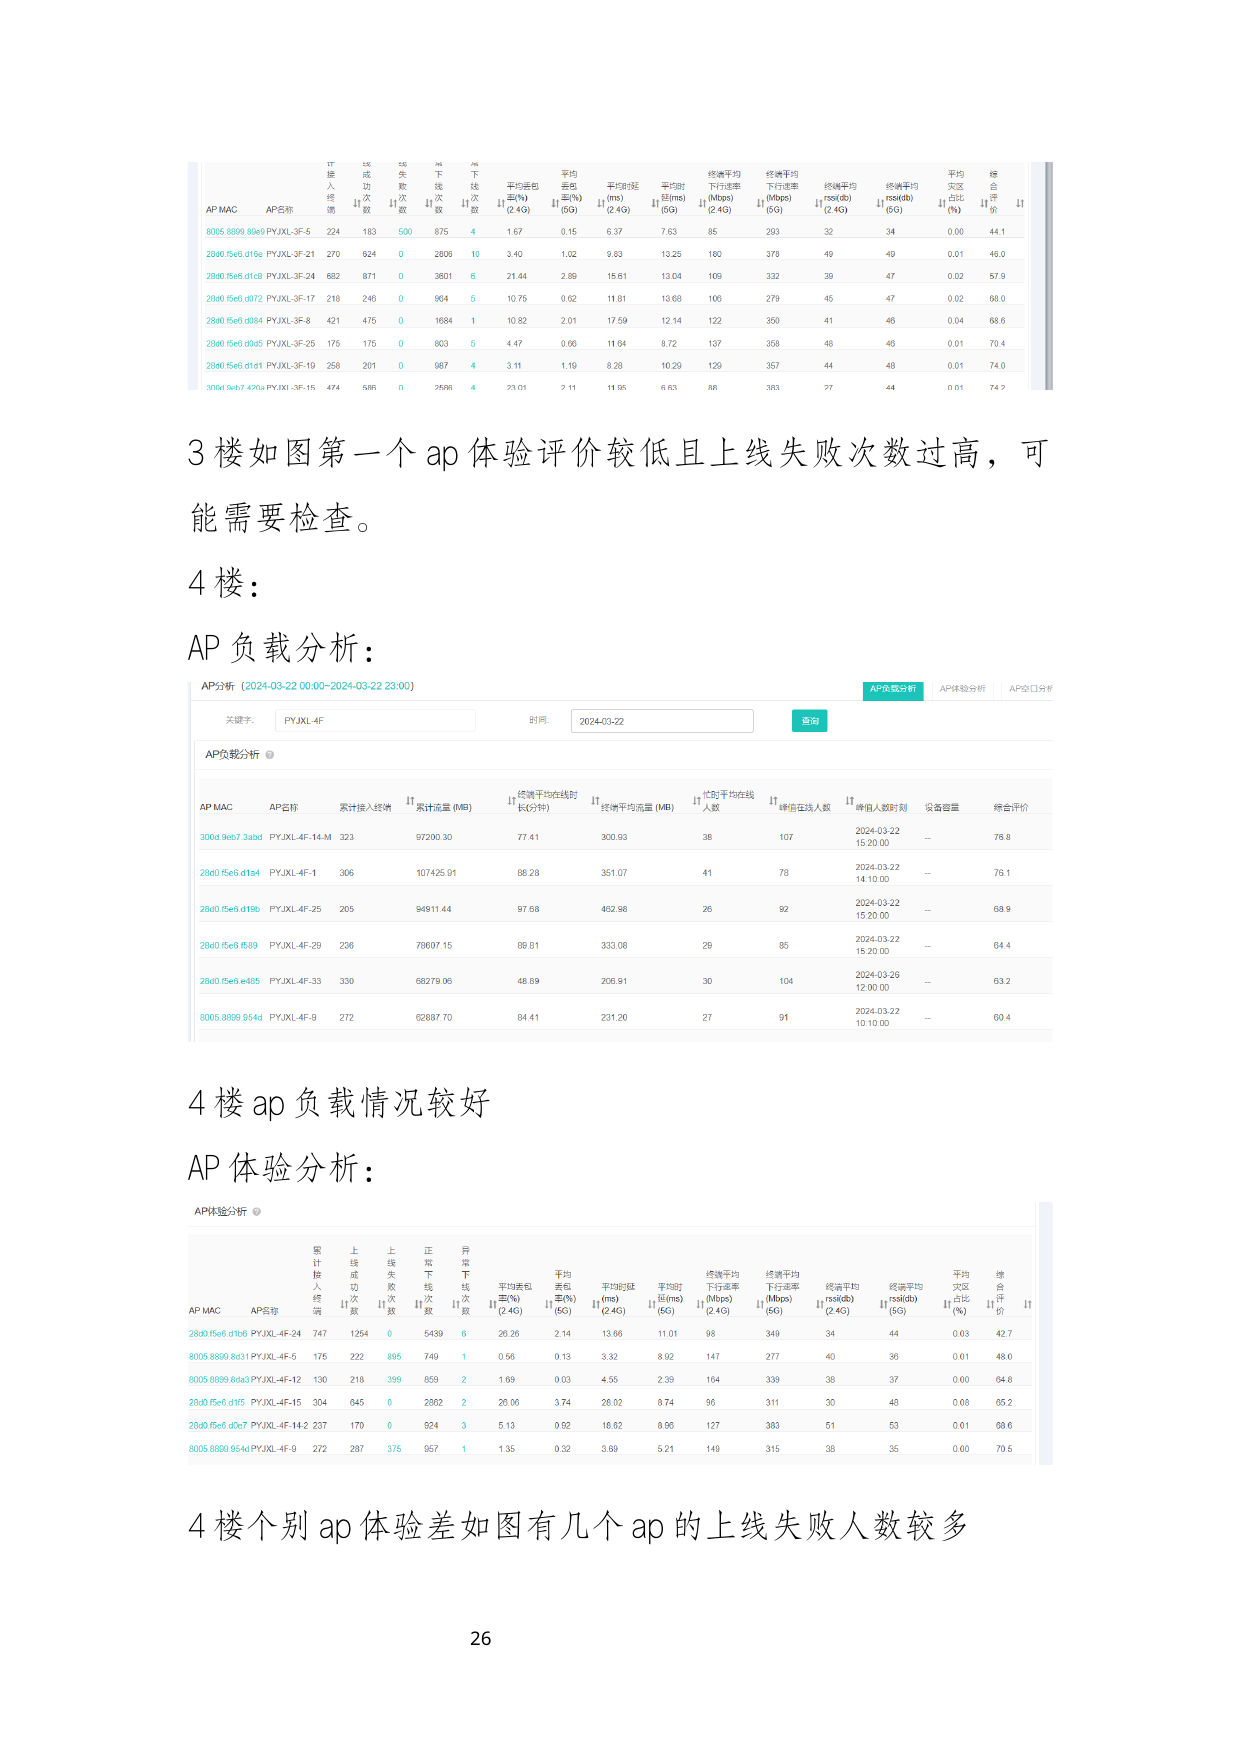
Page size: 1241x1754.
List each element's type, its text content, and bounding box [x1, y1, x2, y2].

picture [187, 162, 1053, 390]
picture [187, 1202, 1053, 1465]
text 4楼个别ap体验差如图有几个ap的上线失败人数较多 [187, 1494, 1053, 1559]
picture [187, 682, 1053, 1042]
text AP负载分析： [187, 617, 1053, 682]
text AP体验分析： [187, 1137, 1053, 1202]
text 4楼： [187, 552, 1053, 617]
text 4楼ap负载情况较好 [187, 1072, 1053, 1137]
text 3楼如图第一个ap体验评价较低且上线失败次数过高，可能需要检查。 [187, 422, 1053, 552]
